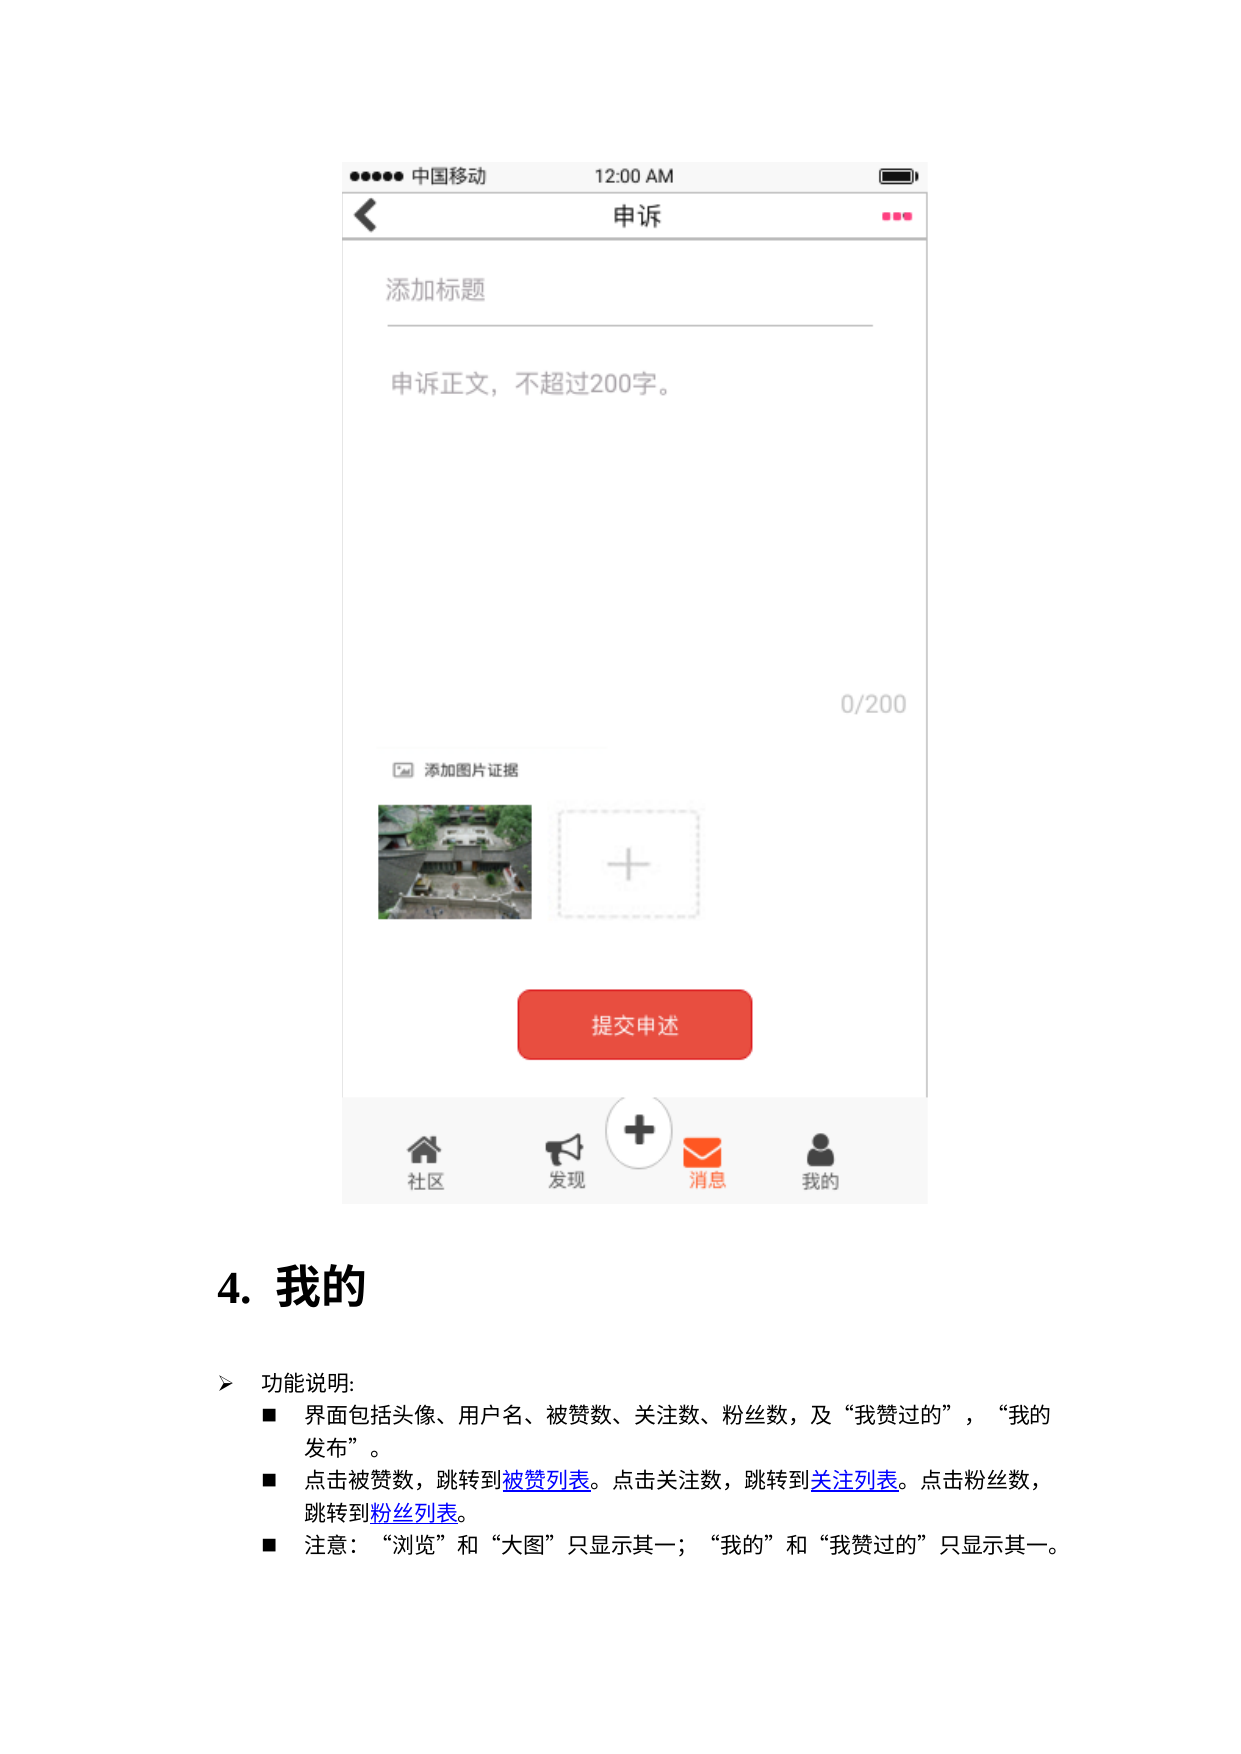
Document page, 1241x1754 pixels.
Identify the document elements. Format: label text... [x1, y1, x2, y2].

subtitle 我的 [217, 1234, 1053, 1332]
list 点击被赞数，跳转到被赞列表。点击关注数，跳转到关注列表。点击粉丝数，跳转到粉丝列表。 [261, 1463, 1053, 1528]
list 注意：“浏览”和“大图”只显示其一；“我的”和“我赞过的”只显示其一。 [261, 1528, 1053, 1560]
list 功能说明: [217, 1365, 1053, 1398]
picture [342, 162, 928, 1204]
list 界面包括头像、用户名、被赞数、关注数、粉丝数，及“我赞过的”，“我的发布”。 [261, 1398, 1053, 1463]
